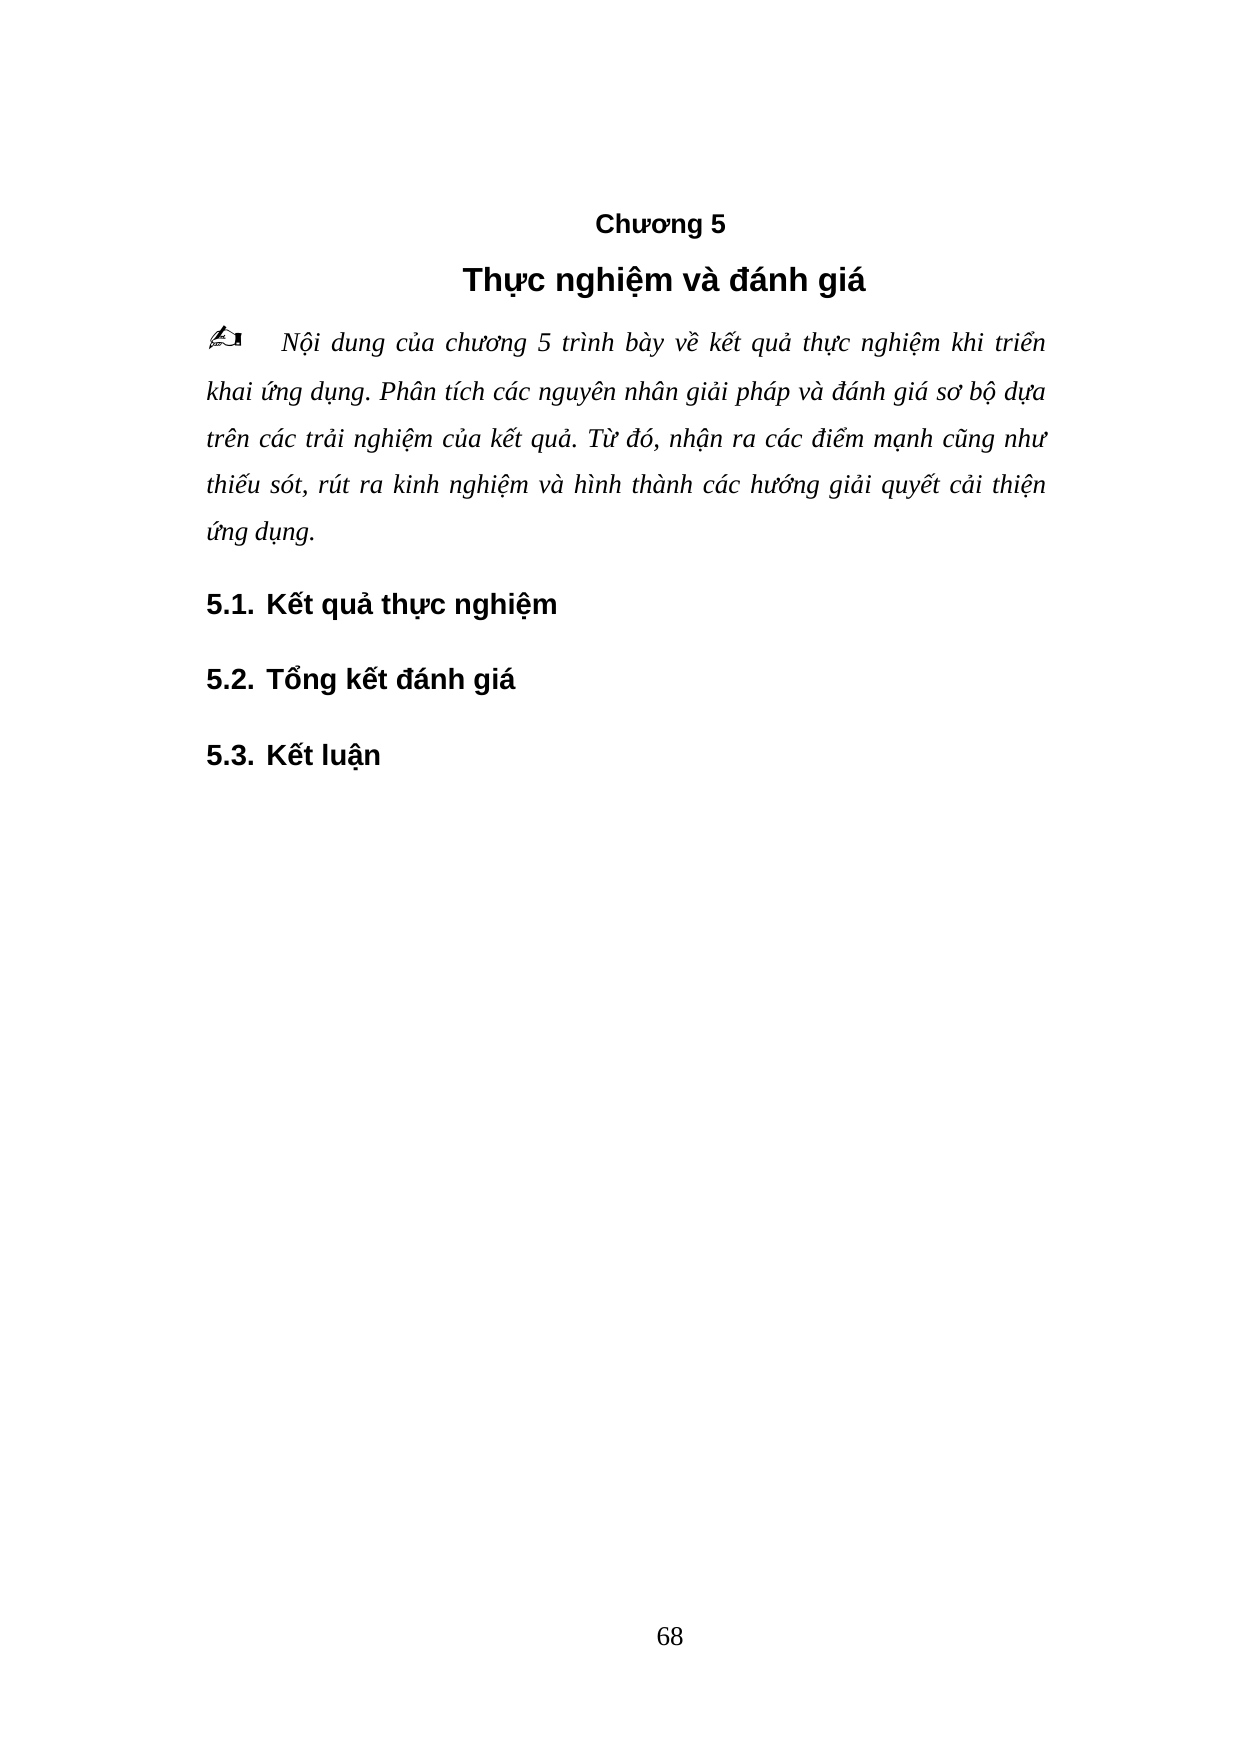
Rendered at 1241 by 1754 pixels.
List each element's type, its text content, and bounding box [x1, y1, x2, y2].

text Nội dung của chương 5 trình bày về kết quả thực nghiệm khi triển khai ứng dụng. Phân tích các nguyên nhân giải pháp và đánh giá sơ bộ dựa trên các trải nghiệm của kết quả. Từ đó, nhận ra các điểm mạnh cũng như thiếu sót, rút ra kinh nghiệm và hình thành các hướng giải quyết cải thiện ứng dụng. [206, 324, 1047, 546]
subtitle Tổng kết đánh giá [206, 662, 1122, 696]
subtitle Thực nghiệm và đánh giá [206, 202, 1122, 298]
subtitle Kết luận [206, 737, 1122, 771]
subtitle Kết quả thực nghiệm [206, 587, 1122, 620]
